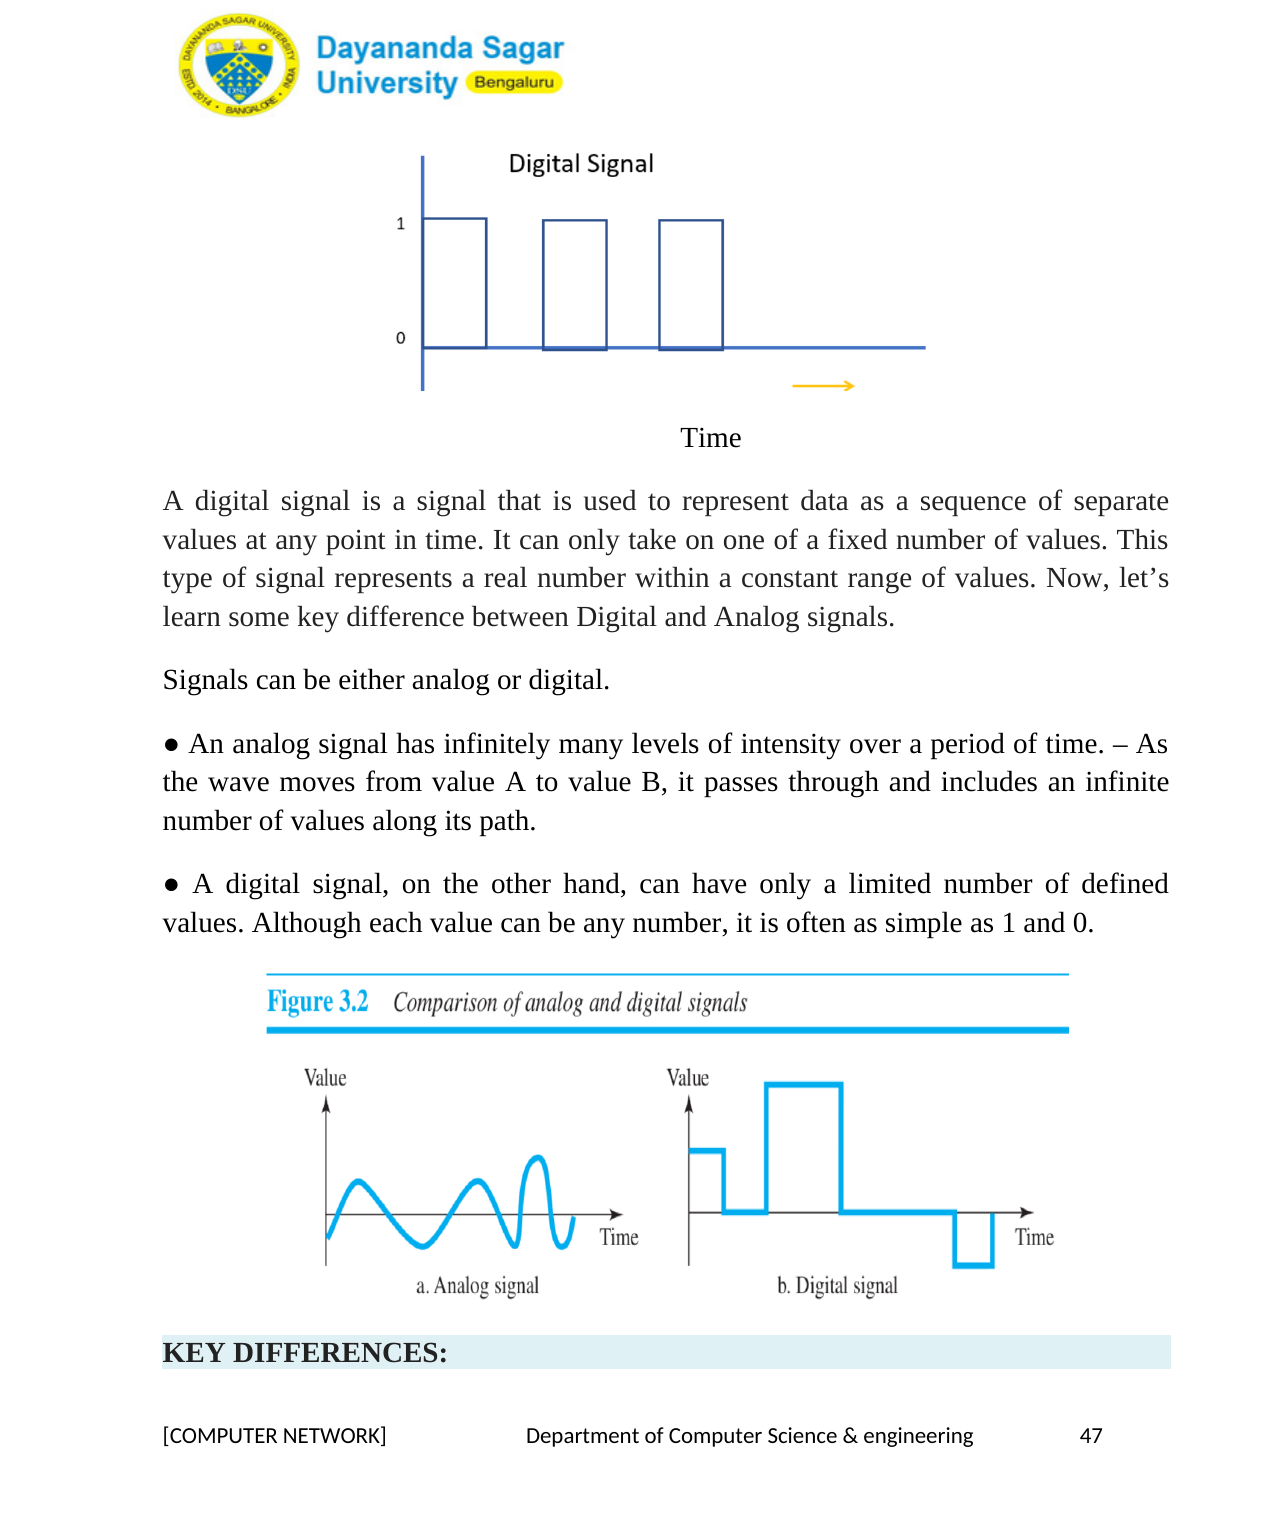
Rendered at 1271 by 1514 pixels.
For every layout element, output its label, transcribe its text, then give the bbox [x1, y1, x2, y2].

text ● A digital signal, on the other hand, can have only a limited number of defined values. Although each value can be any number, it is often as simple as 1 and 0. [162, 867, 1171, 939]
subtitle KEY DIFFERENCES: [162, 1335, 1171, 1369]
picture [264, 968, 1069, 1307]
text Signals can be either analog or digital. [162, 662, 1171, 696]
text A digital signal is a signal that is used to represent data as a sequence of separate values at any point in time. It can only take on one of a fixed number of values. This type of signal represents a real number within a constant range of values. Now, let’s learn some key difference between Digital and Analog signals. [162, 483, 1171, 632]
picture [162, 0, 967, 391]
text Time [162, 420, 1171, 453]
text ● An analog signal has infinitely many levels of intensity over a period of time. – As the wave moves from value A to value B, it passes through and includes an infinite number of values along its path. [162, 726, 1171, 837]
